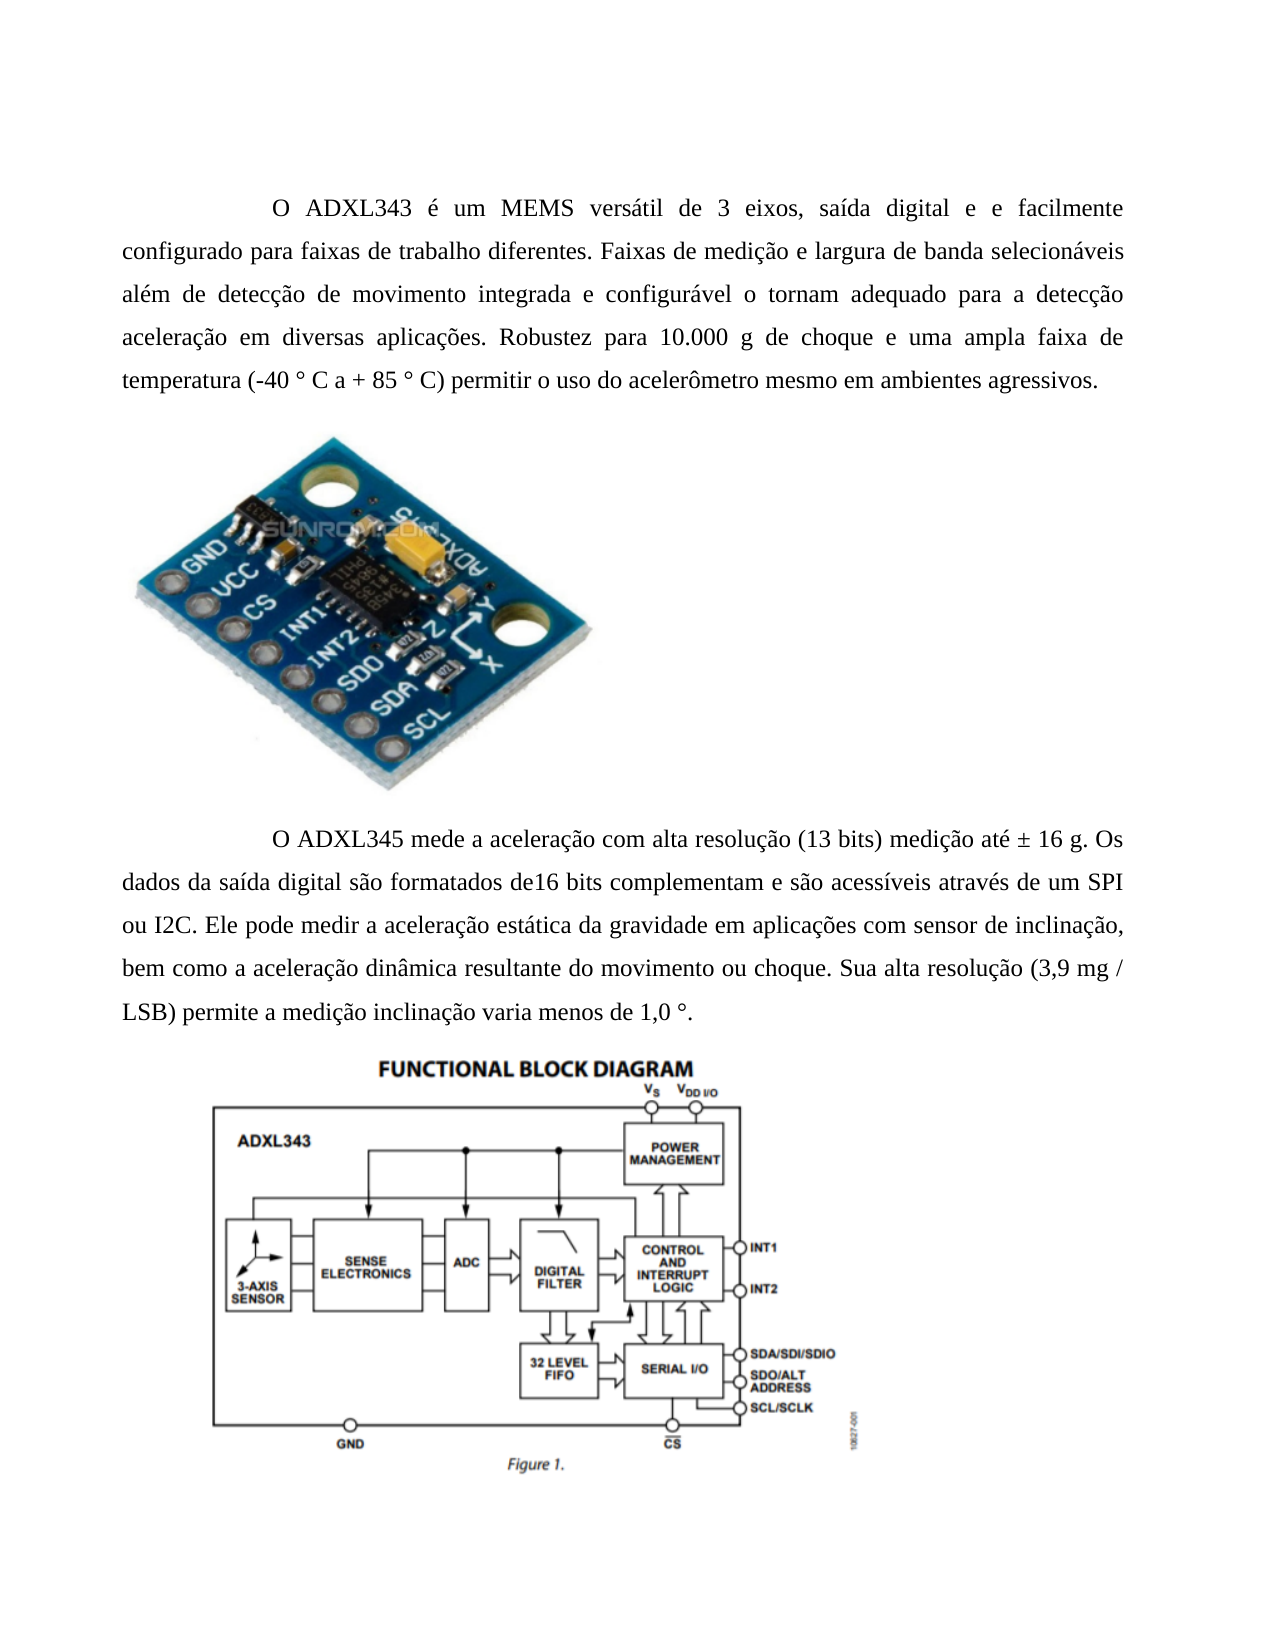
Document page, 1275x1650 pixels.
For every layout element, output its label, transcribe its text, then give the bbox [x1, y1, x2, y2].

text O ADXL345 mede a aceleração com alta resolução (13 bits) medição até ± 16 g. Os dados da saída digital são formatados de16 bits complementam e são acessíveis através de um SPI ou I2C. Ele pode medir a aceleração estática da gravidade em aplicações com sensor de inclinação, bem como a aceleração dinâmica resultante do movimento ou choque. Sua alta resolução (3,9 mg / LSB) permite a medição inclinação varia menos de 1,0 °. [122, 824, 1125, 1025]
text O ADXL343 é um MEMS versátil de 3 eixos, saída digital e e facilmente configurado para faixas de trabalho diferentes. Faixas de medição e largura de banda selecionáveis além de detecção de movimento integrada e configurável o tornam adequado para a detecção aceleração em diversas aplicações. Robustez para 10.000 g de choque e uma ampla faixa de temperatura (-40 ° C a + 85 ° C) permitir o uso do acelerômetro mesmo em ambientes agressivos. [122, 193, 1125, 394]
picture [121, 1039, 869, 1483]
picture [121, 408, 603, 811]
